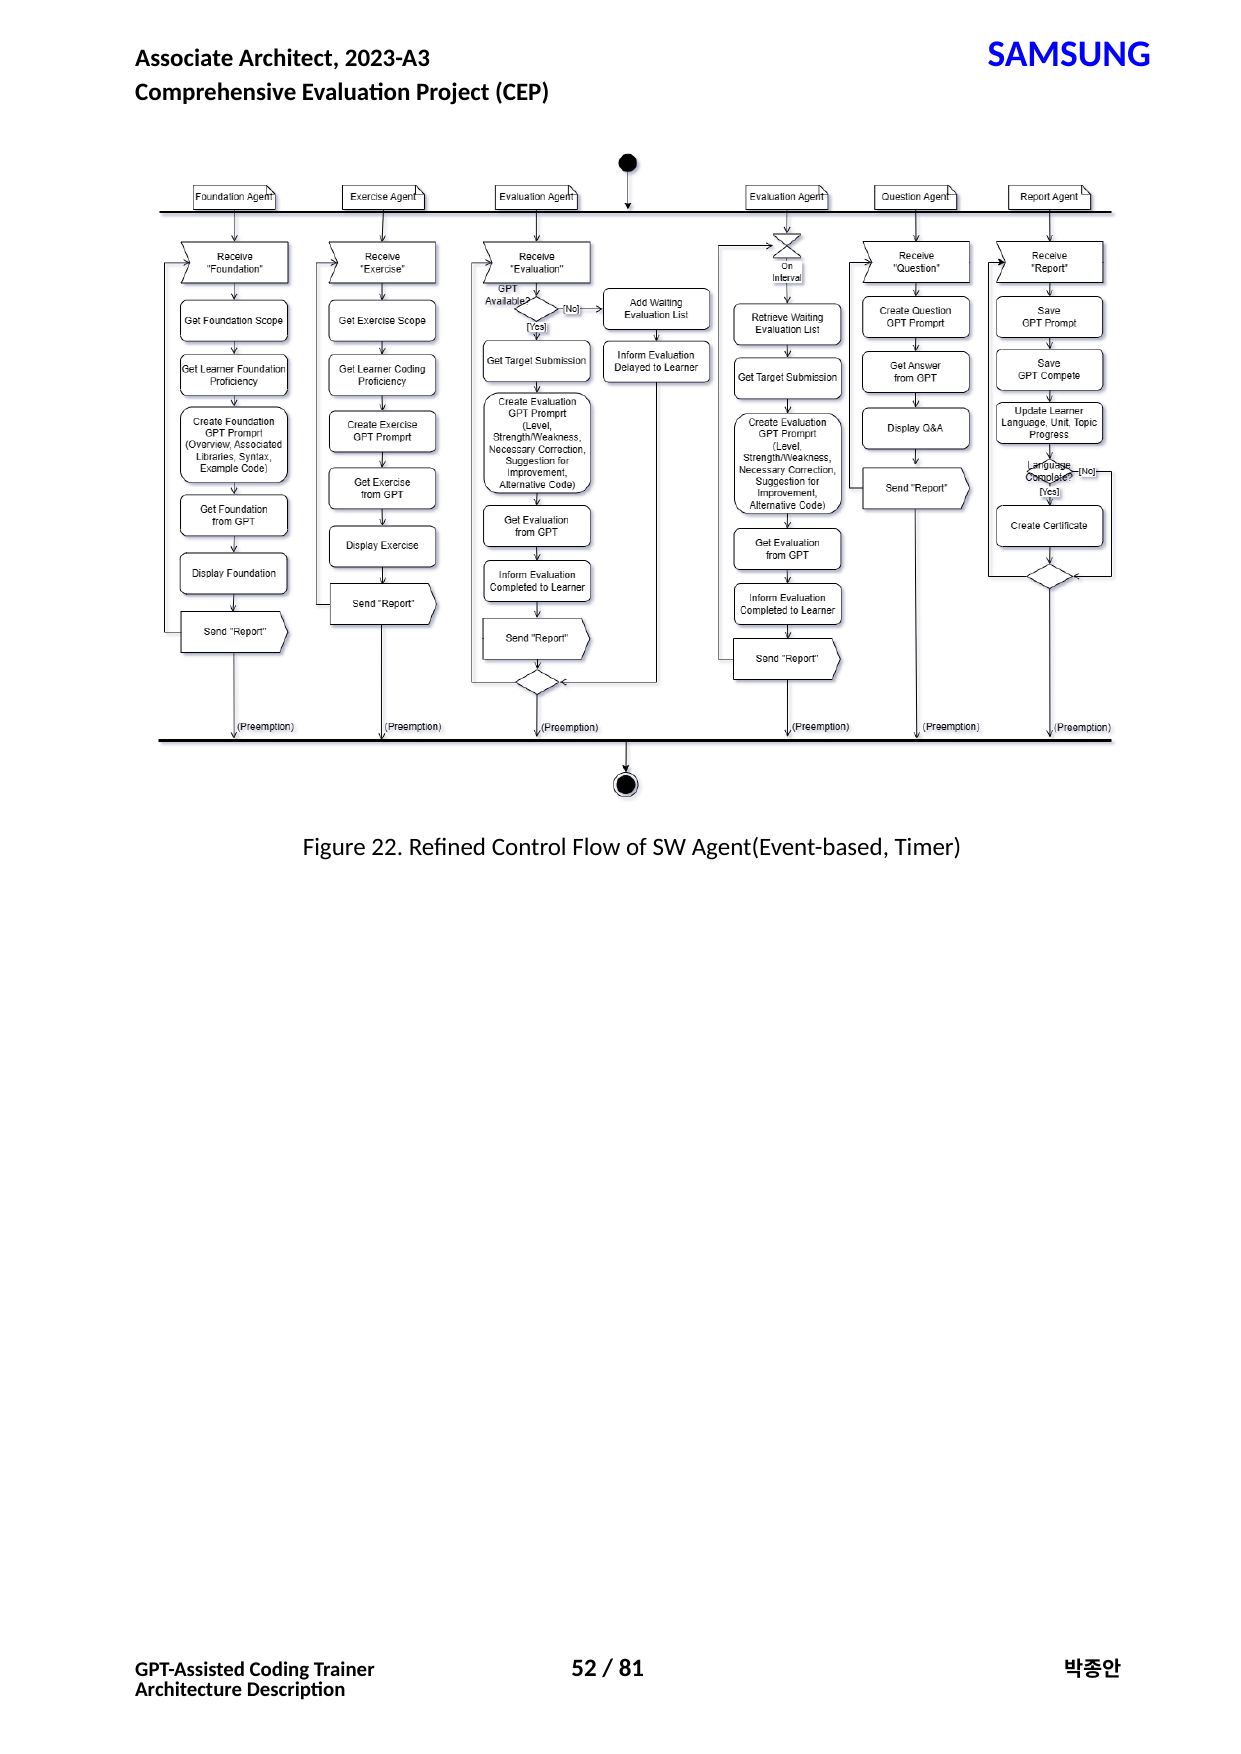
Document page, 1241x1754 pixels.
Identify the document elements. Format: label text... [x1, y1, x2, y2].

picture [157, 150, 1129, 806]
